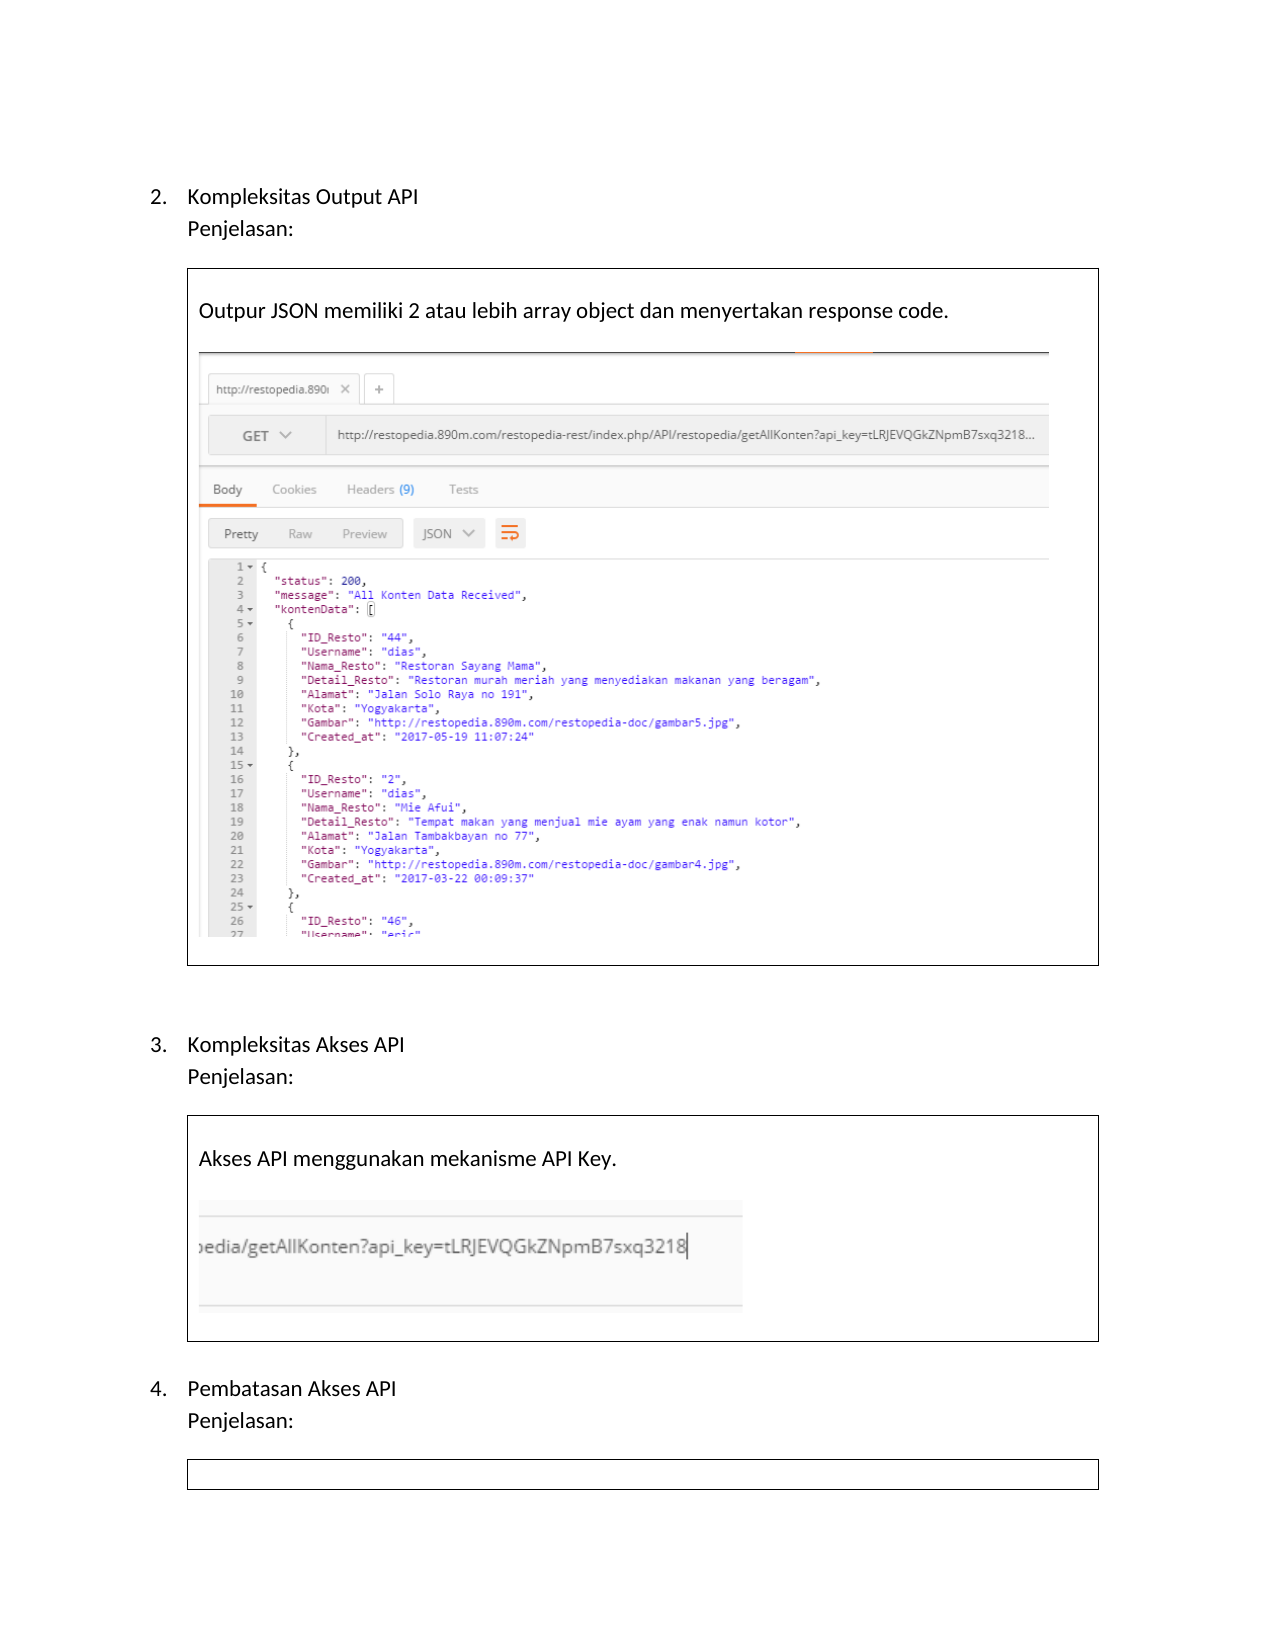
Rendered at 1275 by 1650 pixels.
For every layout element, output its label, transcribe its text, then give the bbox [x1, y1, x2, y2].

table_header Akses API menggunakan mekanisme API Key. [188, 1116, 1098, 1341]
list Kompleksitas Output API [150, 182, 1125, 210]
picture [198, 1200, 743, 1313]
picture [198, 352, 1049, 937]
table_header Outpur JSON memiliki 2 atau lebih array object dan menyertakan response code. [188, 269, 1098, 965]
list Penjelasan: [187, 1406, 1125, 1434]
list Penjelasan: [187, 214, 1125, 242]
list Penjelasan: [187, 1062, 1125, 1090]
list Kompleksitas Akses API [150, 1030, 1125, 1058]
list Pembatasan Akses API [150, 1374, 1125, 1402]
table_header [188, 1460, 1098, 1488]
